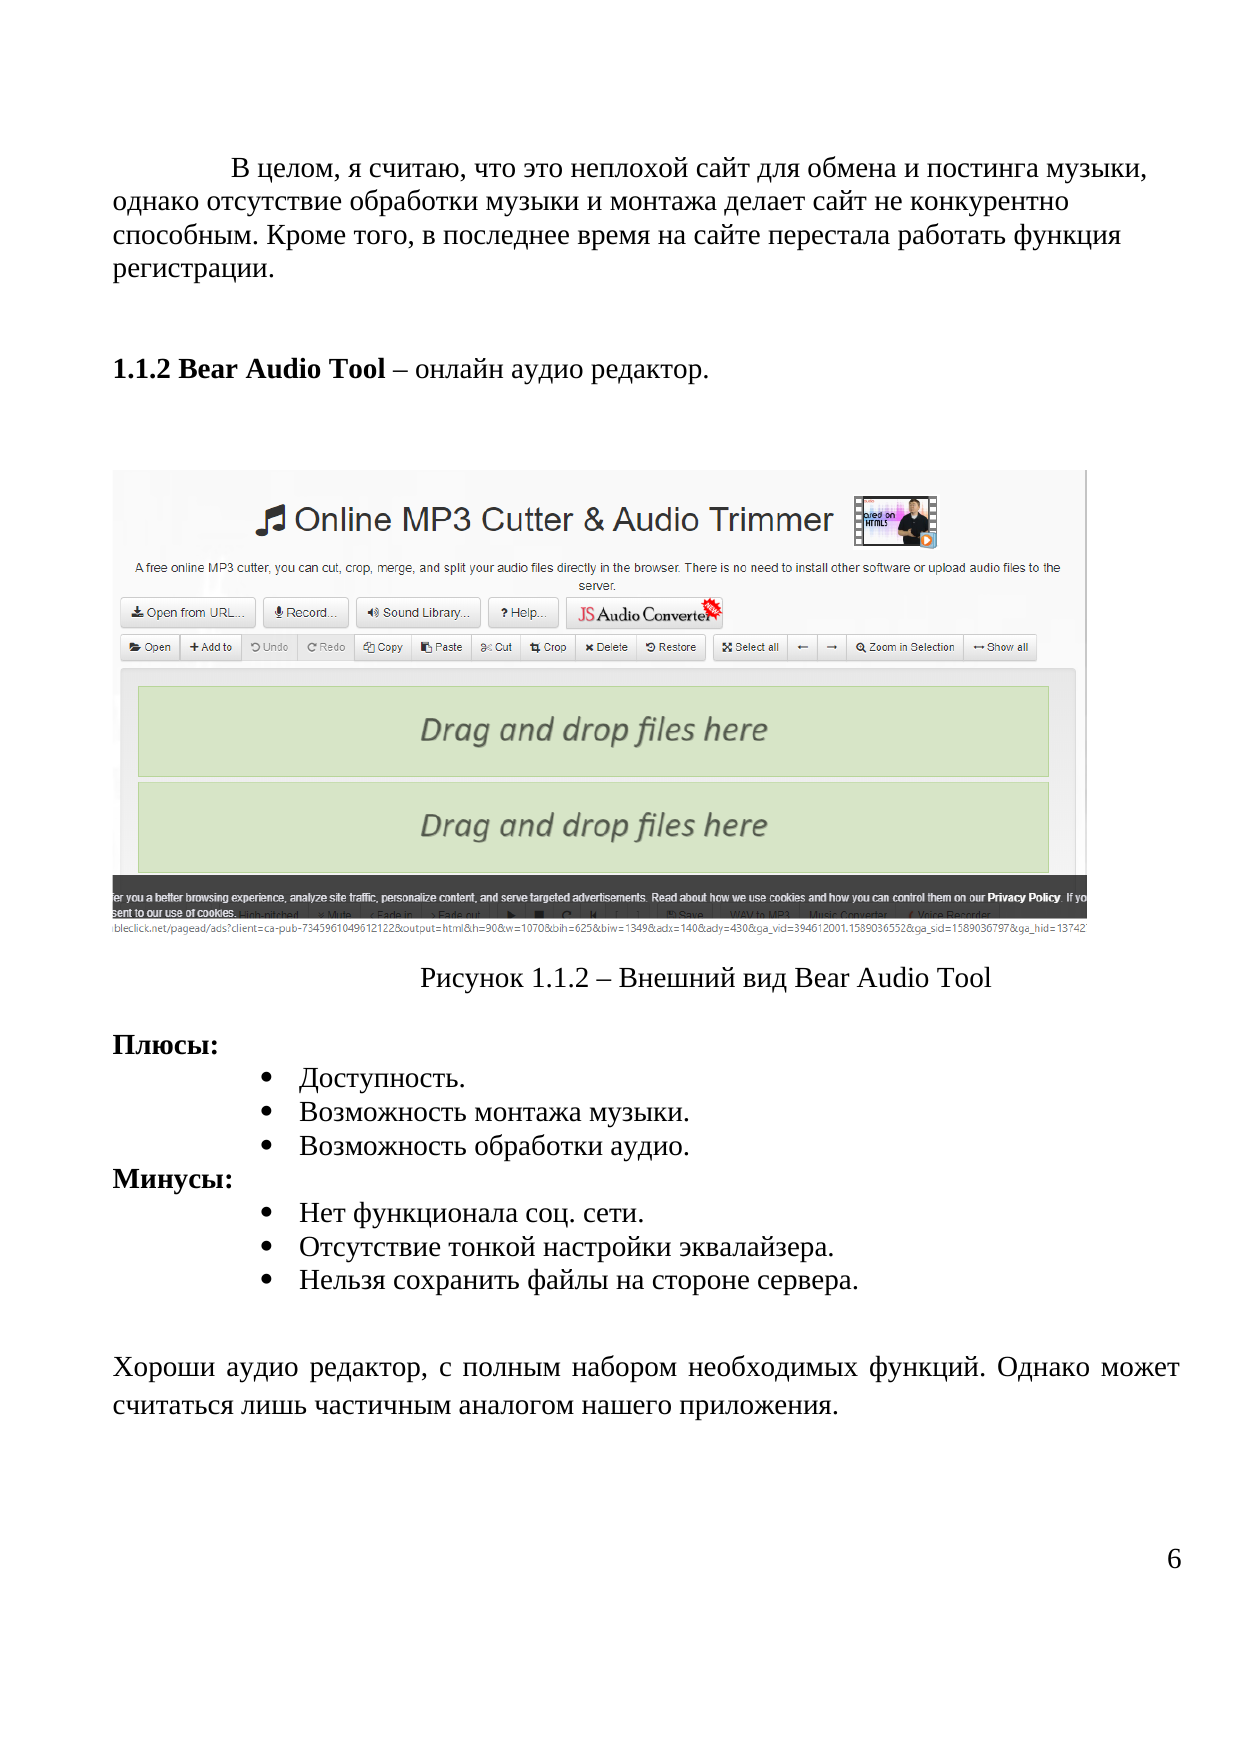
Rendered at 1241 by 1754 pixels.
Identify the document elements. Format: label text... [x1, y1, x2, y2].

list Нет функционала соц. сети. [261, 1195, 1181, 1229]
text В целом, я считаю, что это неплохой сайт для обмена и постинга музыки, однако отсутствие обработки музыки и монтажа делает сайт не конкурентно способным. Кроме того, в последнее время на сайте перестала работать функция регистрации. [112, 150, 1181, 284]
picture [112, 470, 1087, 935]
text 1.1.2 Bear Audio Tool – онлайн аудио редактор. [112, 351, 1181, 385]
list Доступность. [261, 1061, 1181, 1094]
text Минусы: [112, 1161, 1181, 1195]
list Возможность обработки аудио. [261, 1128, 1181, 1161]
list Возможность монтажа музыки. [261, 1094, 1181, 1128]
list Отсутствие тонкой настройки эквалайзера. [261, 1229, 1181, 1262]
text Хороши аудио редактор, с полным набором необходимых функций. Однако может считаться лишь частичным аналогом нашего приложения. [112, 1349, 1181, 1421]
text Рисунок 1.1.2 – Внешний вид Bear Audio Tool [112, 960, 1181, 993]
text Плюсы: [112, 1027, 1181, 1061]
list Нельзя сохранить файлы на стороне сервера. [261, 1262, 1181, 1296]
